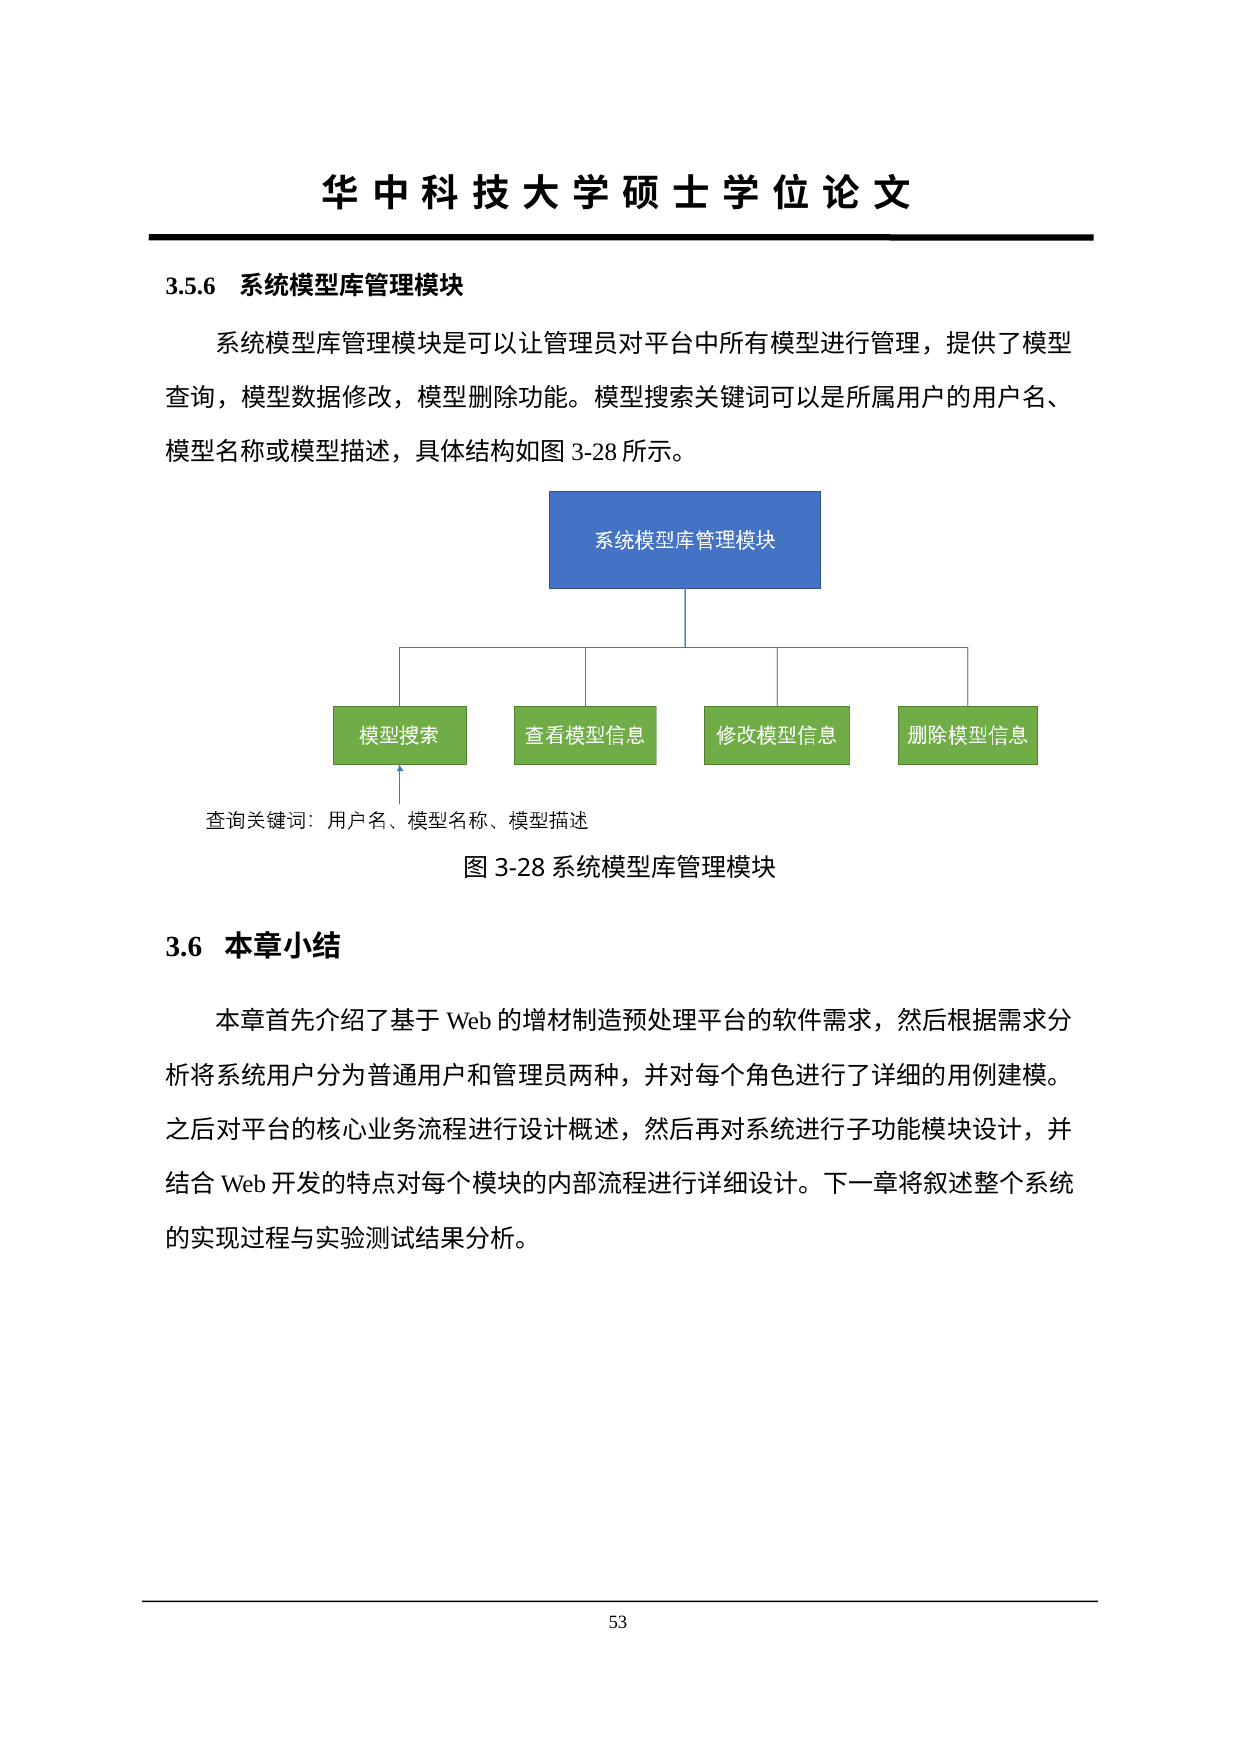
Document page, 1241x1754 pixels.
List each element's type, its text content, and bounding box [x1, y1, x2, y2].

subtitle 本章小结 [165, 923, 1075, 965]
picture [198, 486, 1043, 834]
subtitle 系统模型库管理模块 [165, 266, 1075, 302]
text 本章首先介绍了基于Web 的增材制造预处理平台的软件需求，然后根据需求分析将系统用户分为普通用户和管理员两种，并对每个角色进行了详细的用例建模。之后对平台的核心业务流程进行设计概述，然后再对系统进行子功能模块设计，并结合Web开发的特点对每个模块的内部流程进行详细设计。下一章将叙述整个系统的实现过程与实验测试结果分析。 [165, 1001, 1075, 1254]
